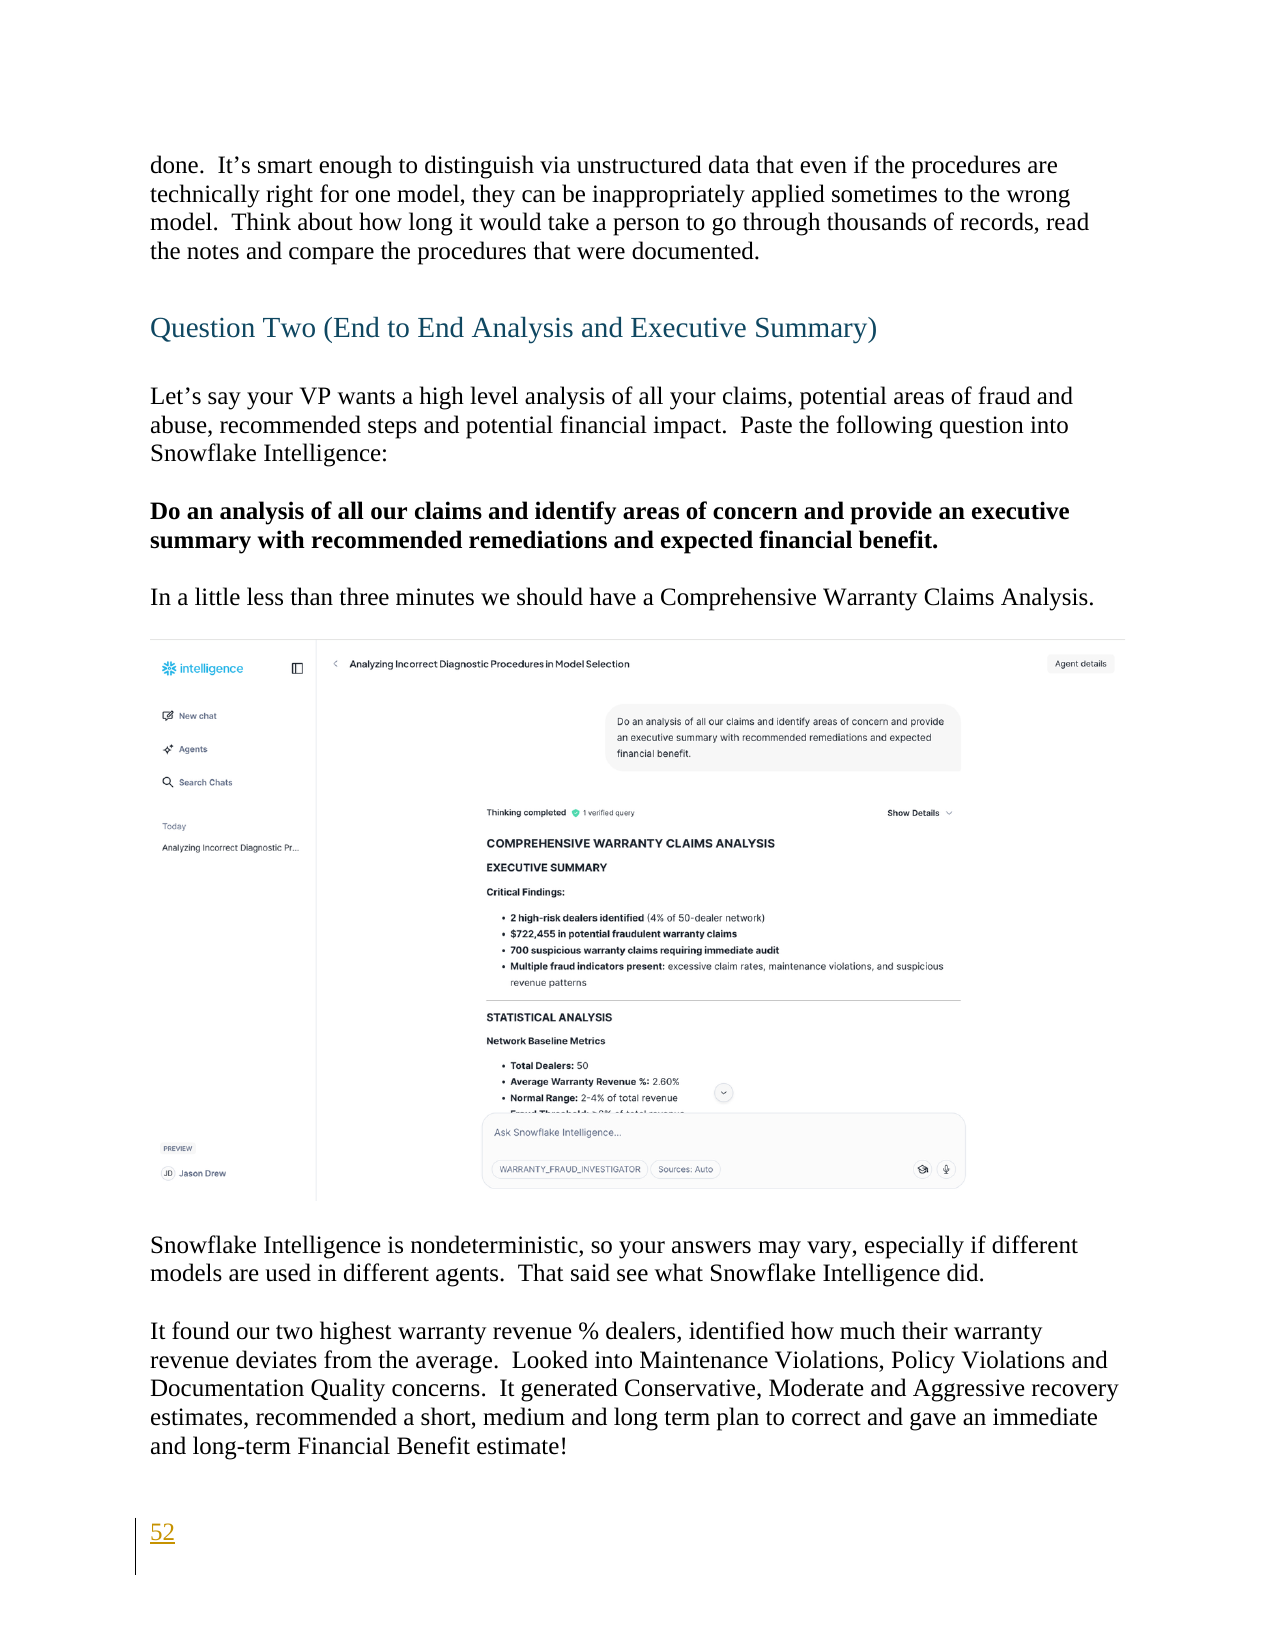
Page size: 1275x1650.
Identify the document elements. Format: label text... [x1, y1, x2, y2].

text Let’s say your VP wants a high level analysis of all your claims, potential areas of fraud and abuse, recommended steps and potential financial impact. Paste the following question into Snowflake Intelligence: [150, 381, 1125, 467]
text Do an analysis of all our claims and identify areas of concern and provide an executive summary with recommended remediations and expected financial benefit. [150, 496, 1125, 553]
text It found our two highest warranty revenue % dealers, identified how much their warranty revenue deviates from the average. Looked into Maintenance Violations, Policy Violations and Documentation Quality concerns. It generated Conservative, Moderate and Aggressive recovery estimates, recommended a short, medium and long term plan to correct and gave an immediate and long-term Financial Benefit estimate! [150, 1316, 1125, 1460]
picture [150, 639, 1125, 1201]
text Snowflake Intelligence is nondeterministic, so your answers may vary, especially if different models are used in different agents. That said see what Snowflake Intelligence did. [150, 1230, 1125, 1287]
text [150, 150, 1125, 265]
text In a little less than three minutes we should have a Comprehensive Warranty Claims Analysis. [150, 582, 1125, 611]
subtitle Question Two (End to End Analysis and Executive Summary) [150, 310, 1125, 344]
